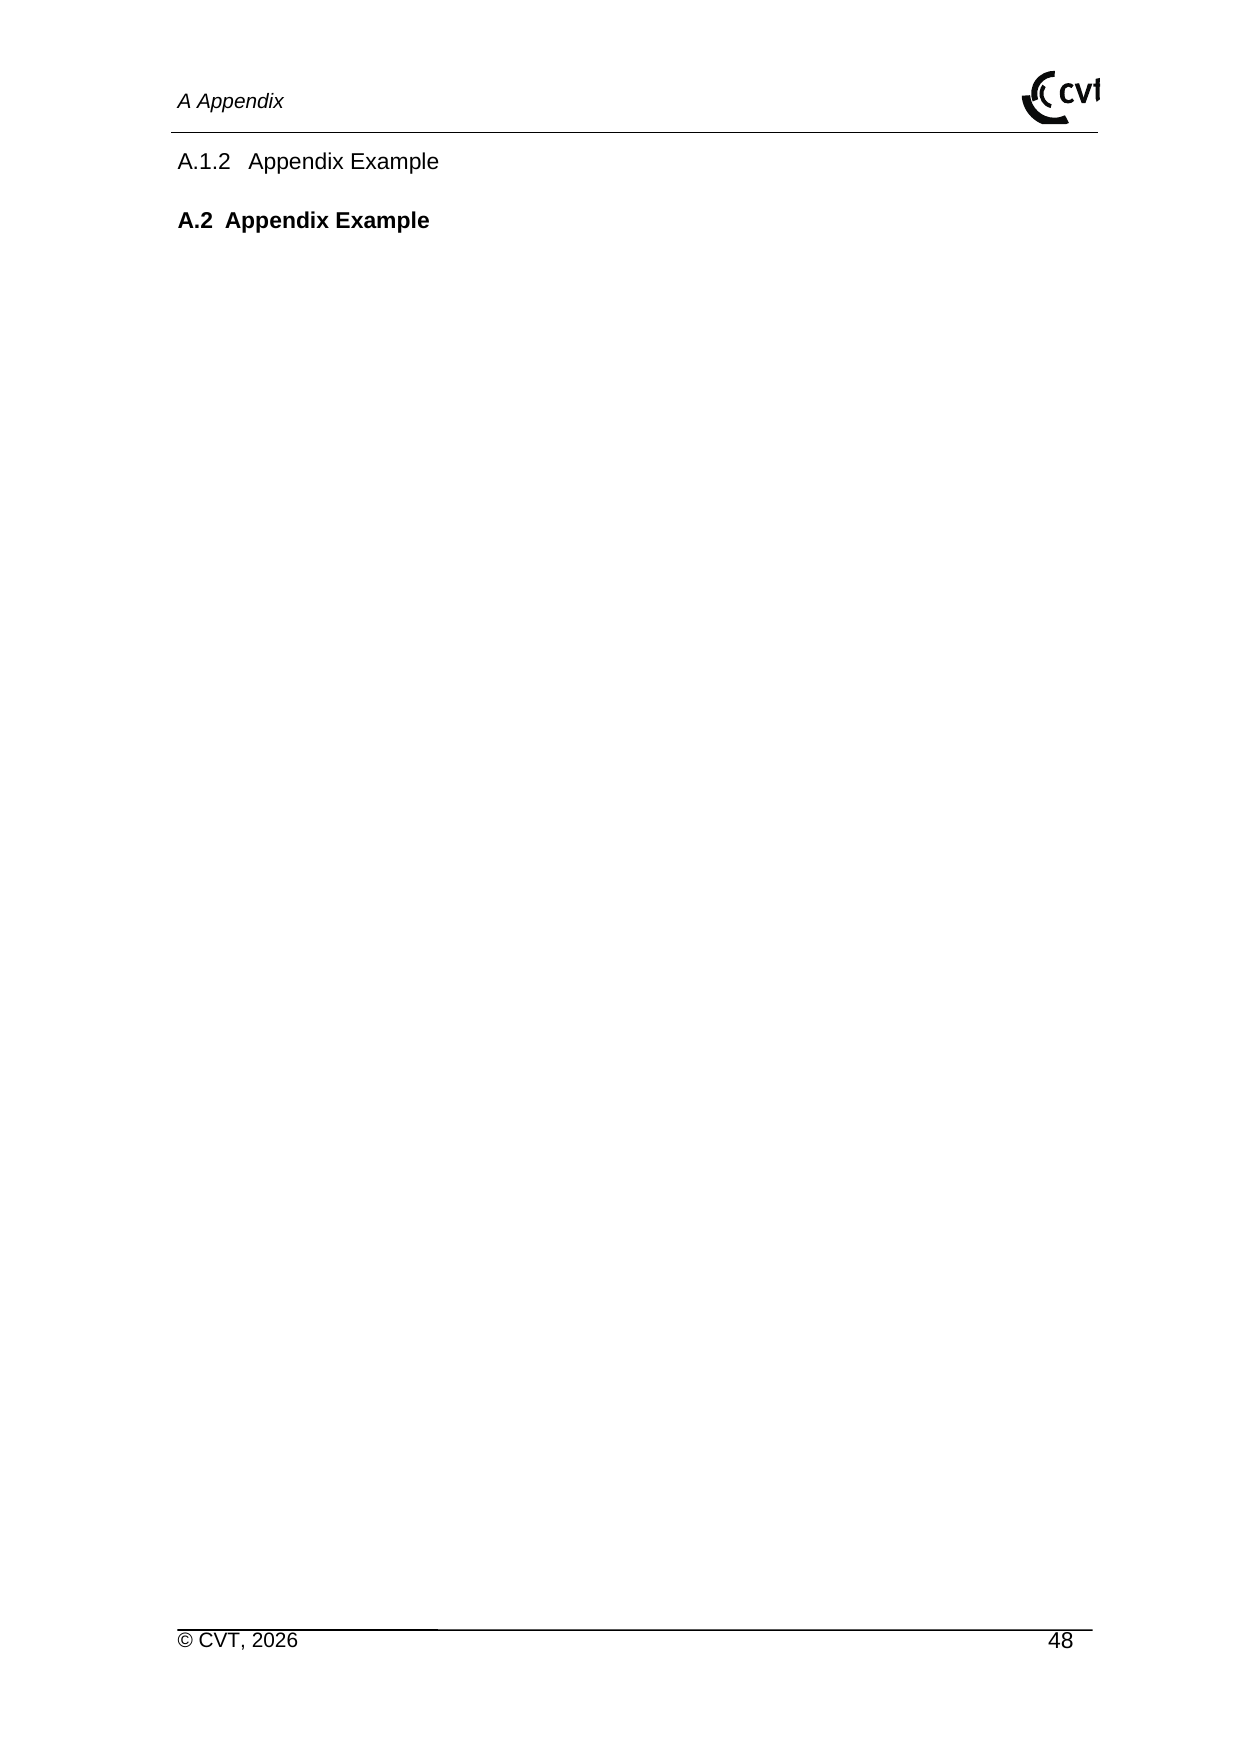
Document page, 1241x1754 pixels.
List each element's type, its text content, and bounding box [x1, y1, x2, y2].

text Appendix Example [177, 148, 1092, 174]
text Appendix Example [177, 207, 1092, 233]
